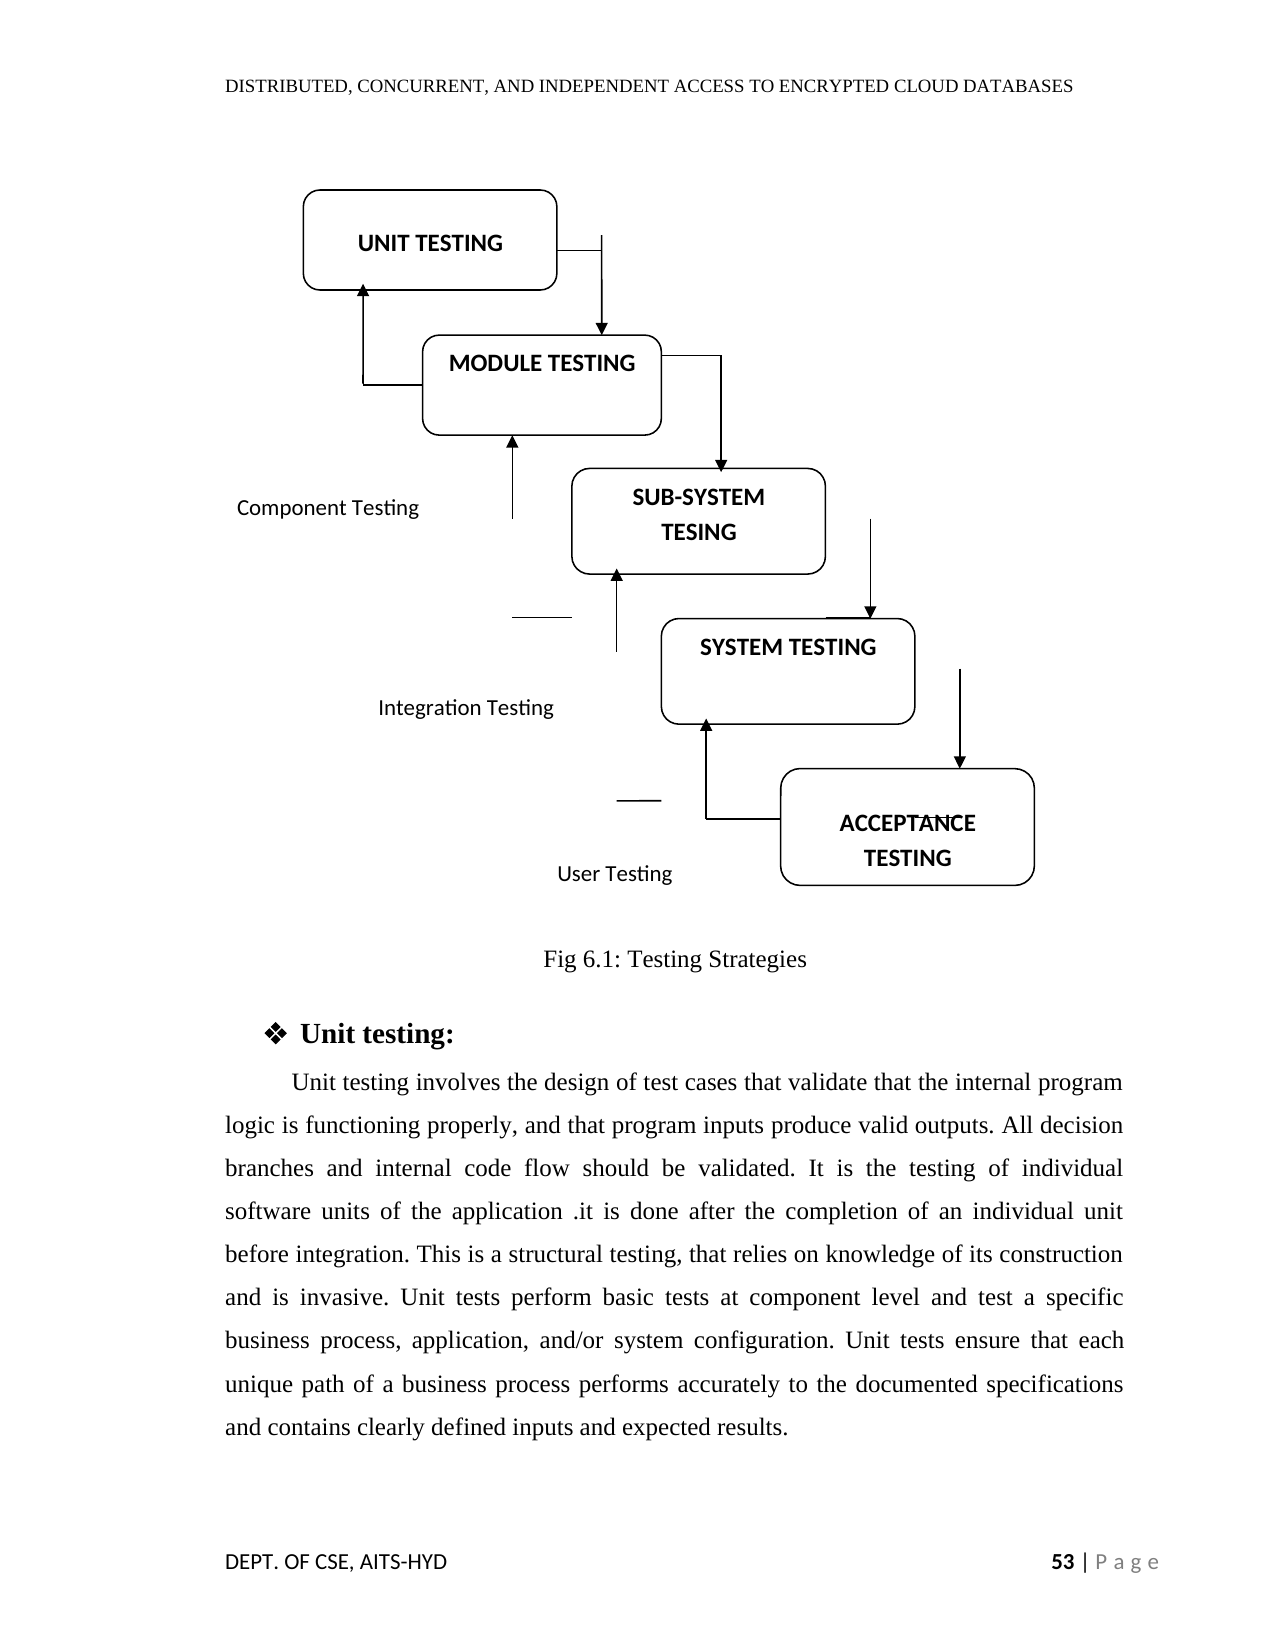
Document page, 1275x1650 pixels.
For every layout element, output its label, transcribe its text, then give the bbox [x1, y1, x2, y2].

text Fig 6.1: Testing Strategies [225, 944, 1125, 973]
subtitle Unit testing: [262, 1016, 1125, 1050]
text Unit testing involves the design of test cases that validate that the internal program logic is functioning properly, and that program inputs produce valid outputs. All decision branches and internal code flow should be validated. It is the testing of individual software units of the application .it is done after the completion of an individual unit before integration. This is a structural testing, that relies on knowledge of its construction and is invasive. Unit tests perform basic tests at component level and test a specific business process, application, and/or system configuration. Unit tests ensure that each unique path of a business process performs accurately to the documented specifications and contains clearly defined inputs and expected results. [225, 1067, 1125, 1441]
